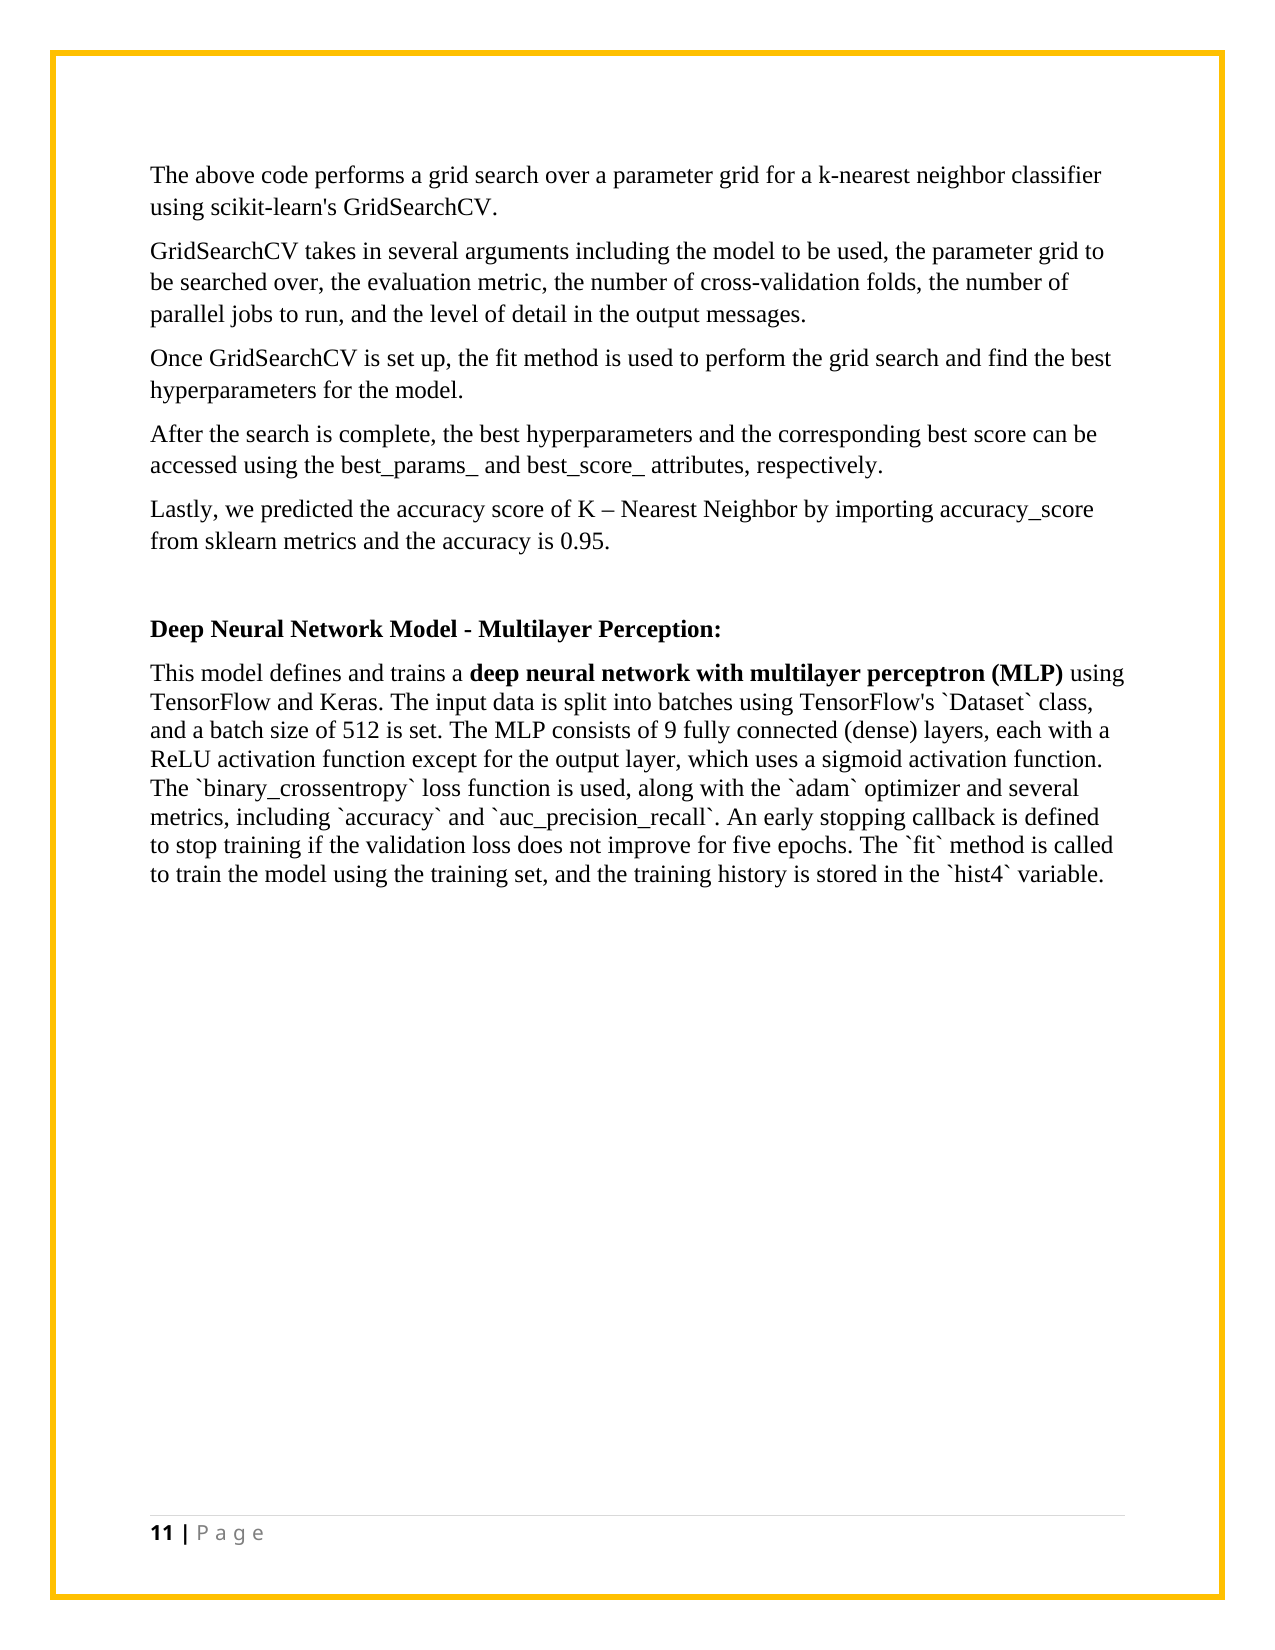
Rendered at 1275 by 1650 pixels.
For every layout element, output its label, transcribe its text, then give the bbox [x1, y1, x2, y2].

text Once GridSearchCV is set up, the fit method is used to perform the grid search and find the best hyperparameters for the model. [150, 343, 1125, 403]
text Lastly, we predicted the accuracy score of K – Nearest Neighbor by importing accuracy_score from sklearn metrics and the accuracy is 0.95. [150, 494, 1125, 555]
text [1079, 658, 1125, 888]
text After the search is complete, the best hyperparameters and the corresponding best score can be accessed using the best_params_ and best_score_ attributes, respectively. [150, 419, 1125, 479]
text The above code performs a grid search over a parameter grid for a k-nearest neighbor classifier using scikit-learn's GridSearchCV. [150, 160, 1125, 221]
text GridSearchCV takes in several arguments including the model to be used, the parameter grid to be searched over, the evaluation metric, the number of cross-validation folds, the number of parallel jobs to run, and the level of detail in the output messages. [150, 236, 1125, 328]
text Deep Neural Network Model - Multilayer Perception: [150, 614, 1125, 643]
